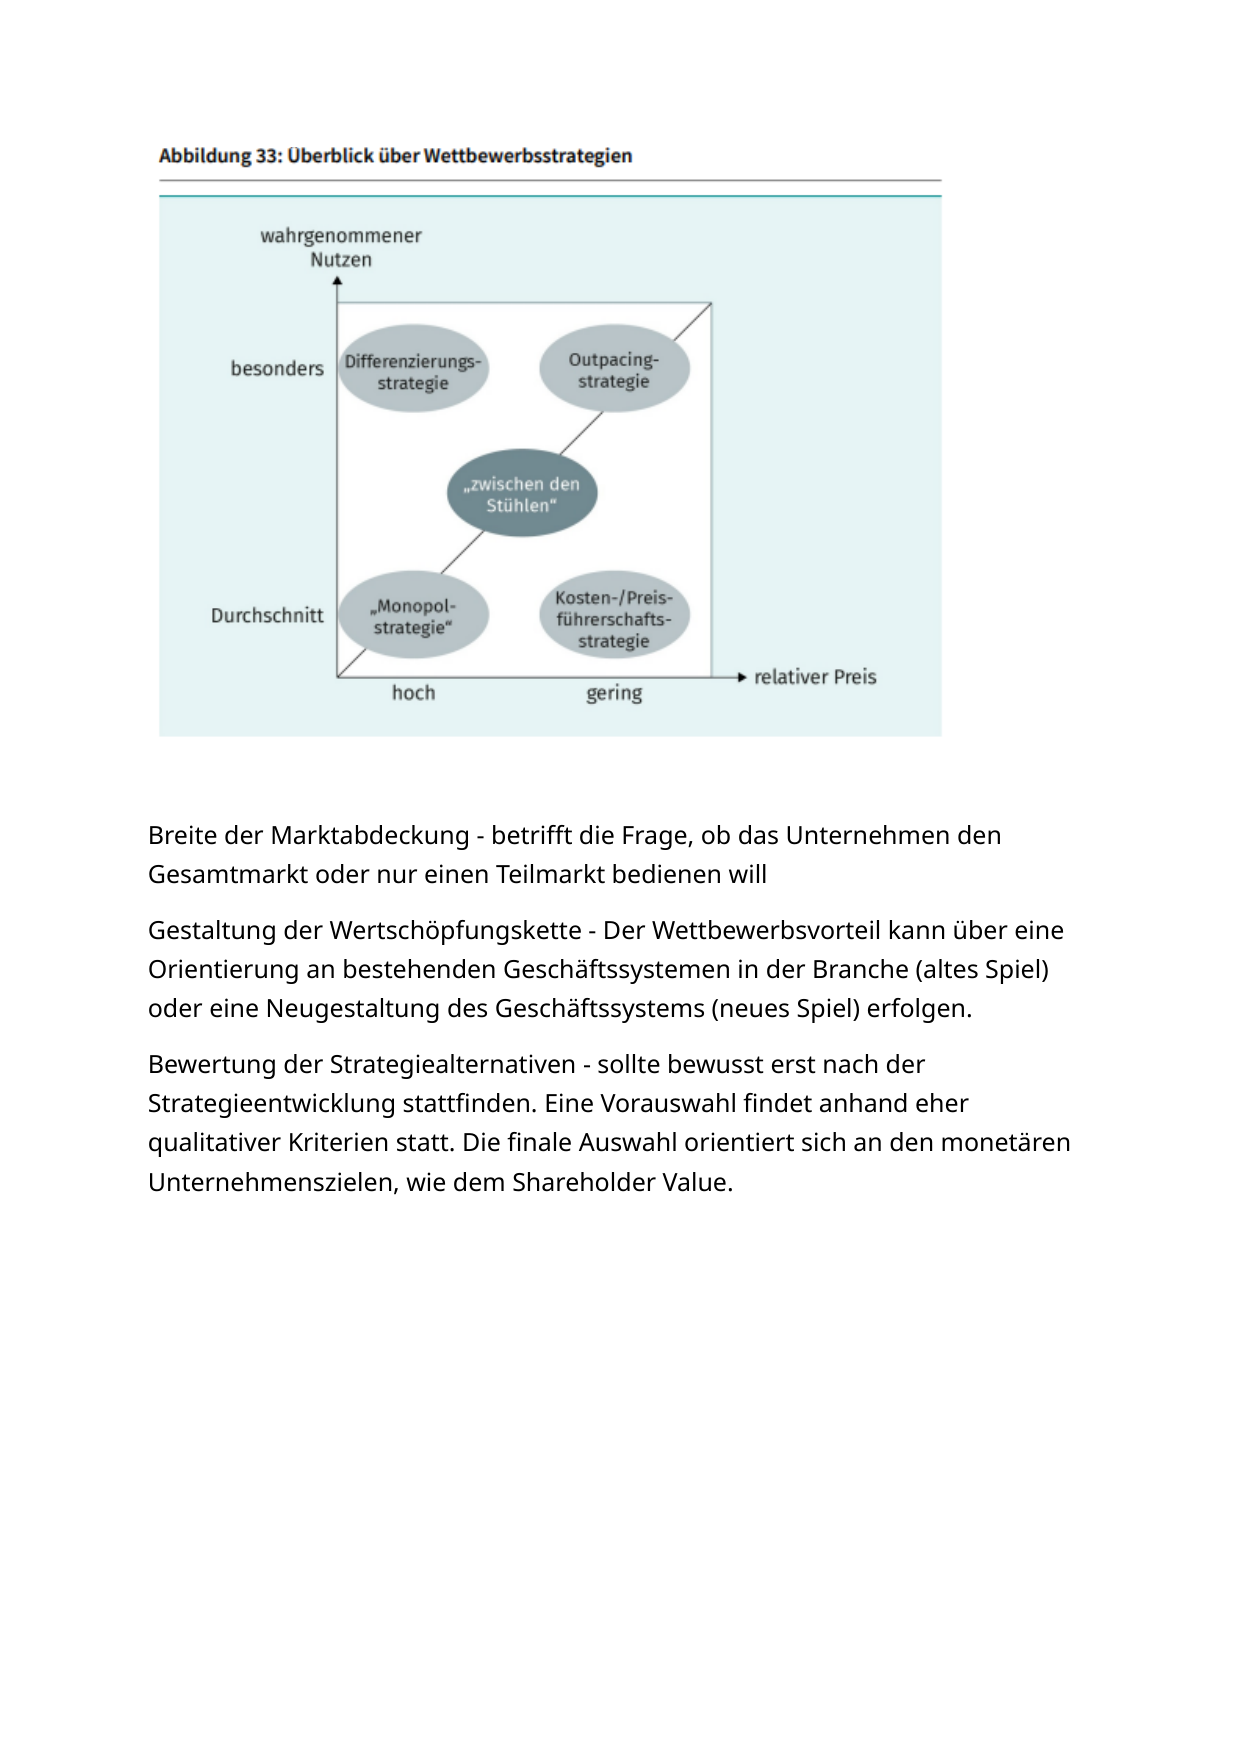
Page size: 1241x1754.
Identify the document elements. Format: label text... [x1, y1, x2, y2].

picture [147, 147, 950, 740]
text Gestaltung der Wertschöpfungskette - Der Wettbewerbsvorteil kann über eine Orientierung an bestehenden Geschäftssystemen in der Branche (altes Spiel) oder eine Neugestaltung des Geschäftssystems (neues Spiel) erfolgen. [148, 912, 1093, 1025]
text Breite der Marktabdeckung - betrifft die Frage, ob das Unternehmen den Gesamtmarkt oder nur einen Teilmarkt bedienen will [148, 817, 1093, 891]
text Bewertung der Strategiealternativen - sollte bewusst erst nach der Strategieentwicklung stattfinden. Eine Vorauswahl findet anhand eher qualitativer Kriterien statt. Die finale Auswahl orientiert sich an den monetären Unternehmenszielen, wie dem Shareholder Value. [148, 1047, 1093, 1198]
